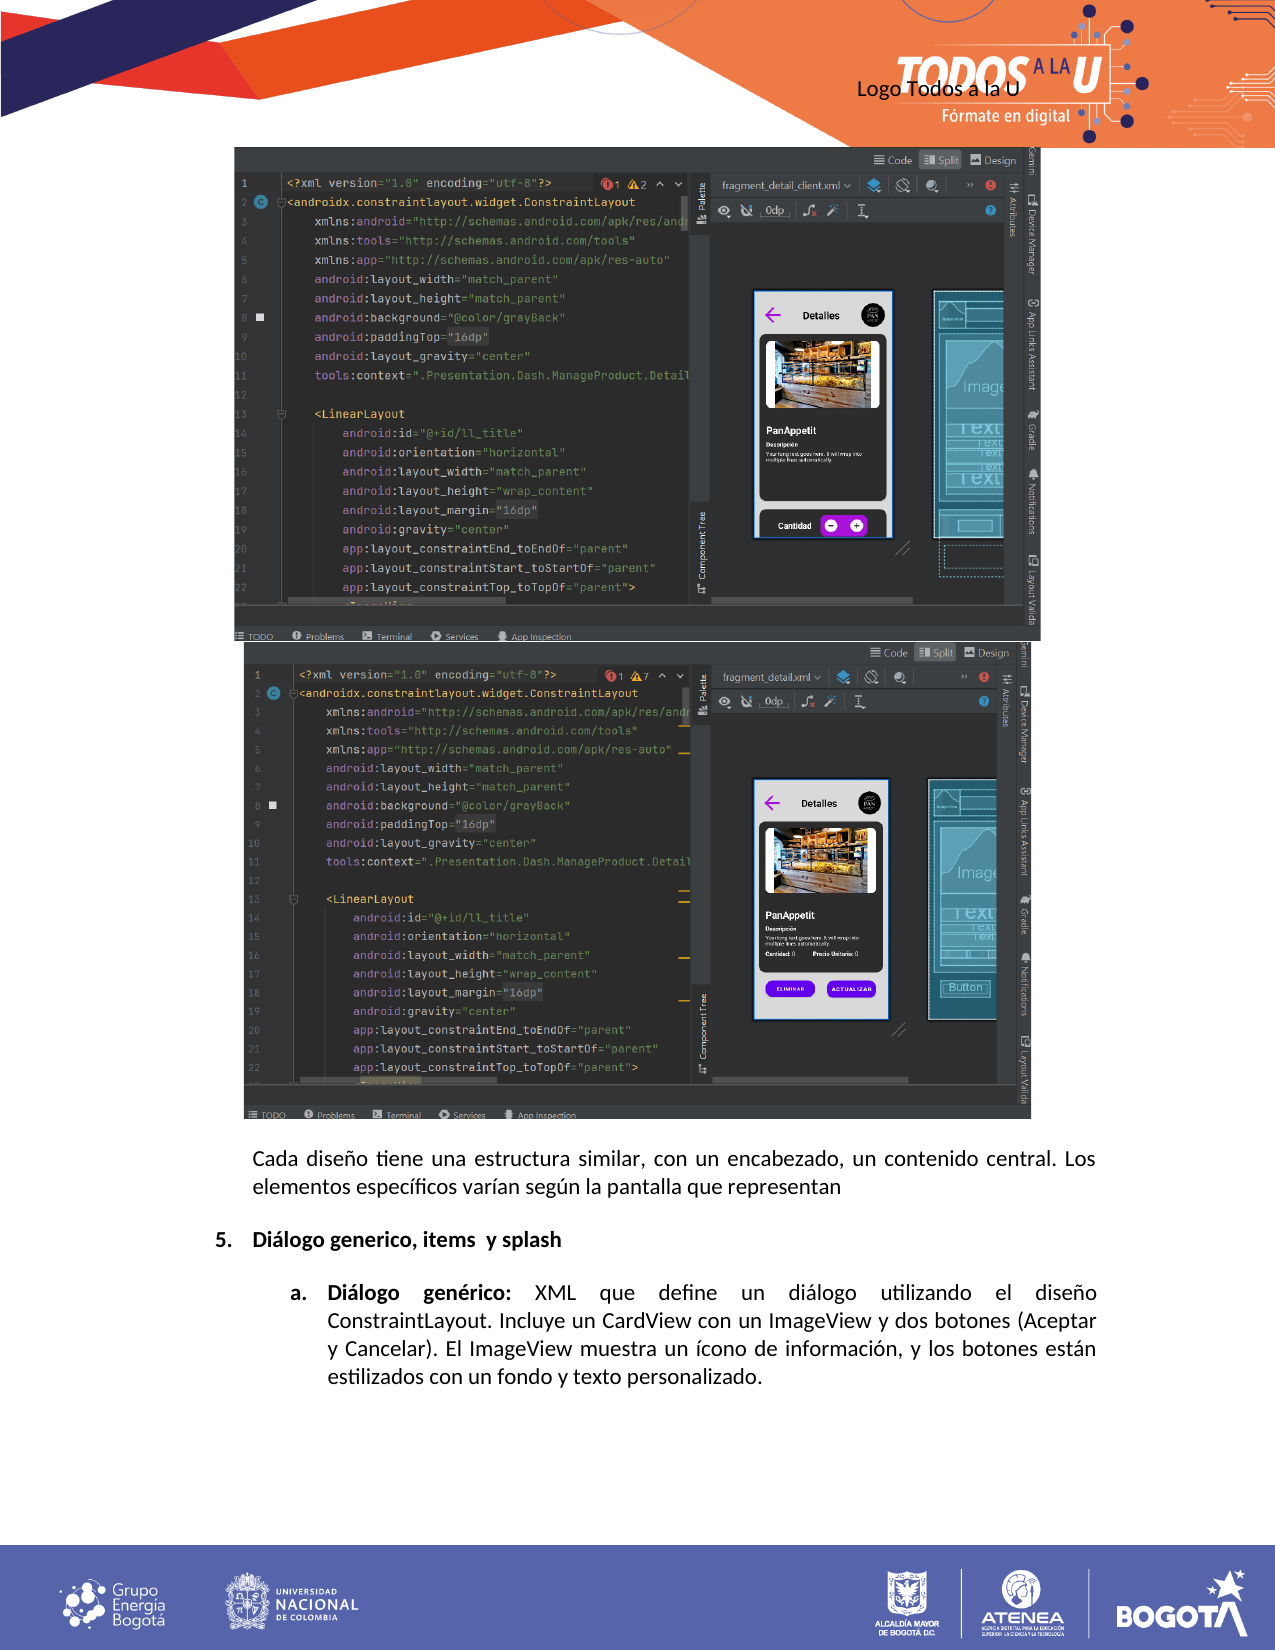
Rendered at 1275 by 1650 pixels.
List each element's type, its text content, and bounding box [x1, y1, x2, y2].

list Diálogo generico, items y splash [215, 1225, 1098, 1253]
list Diálogo genérico: XML que define un diálogo utilizando el diseño ConstraintLayout. Incluye un CardView con un ImageView y dos botones (Aceptar y Cancelar). El ImageView muestra un ícono de información, y los botones están estilizados con un fondo y texto personalizado. [290, 1278, 1098, 1390]
picture [0, 0, 1275, 641]
picture [243, 642, 1032, 1119]
picture [0, 1545, 1275, 1650]
text Cada diseño tiene una estructura similar, con un encabezado, un contenido central. Los elementos específicos varían según la pantalla que representan [252, 1144, 1098, 1200]
